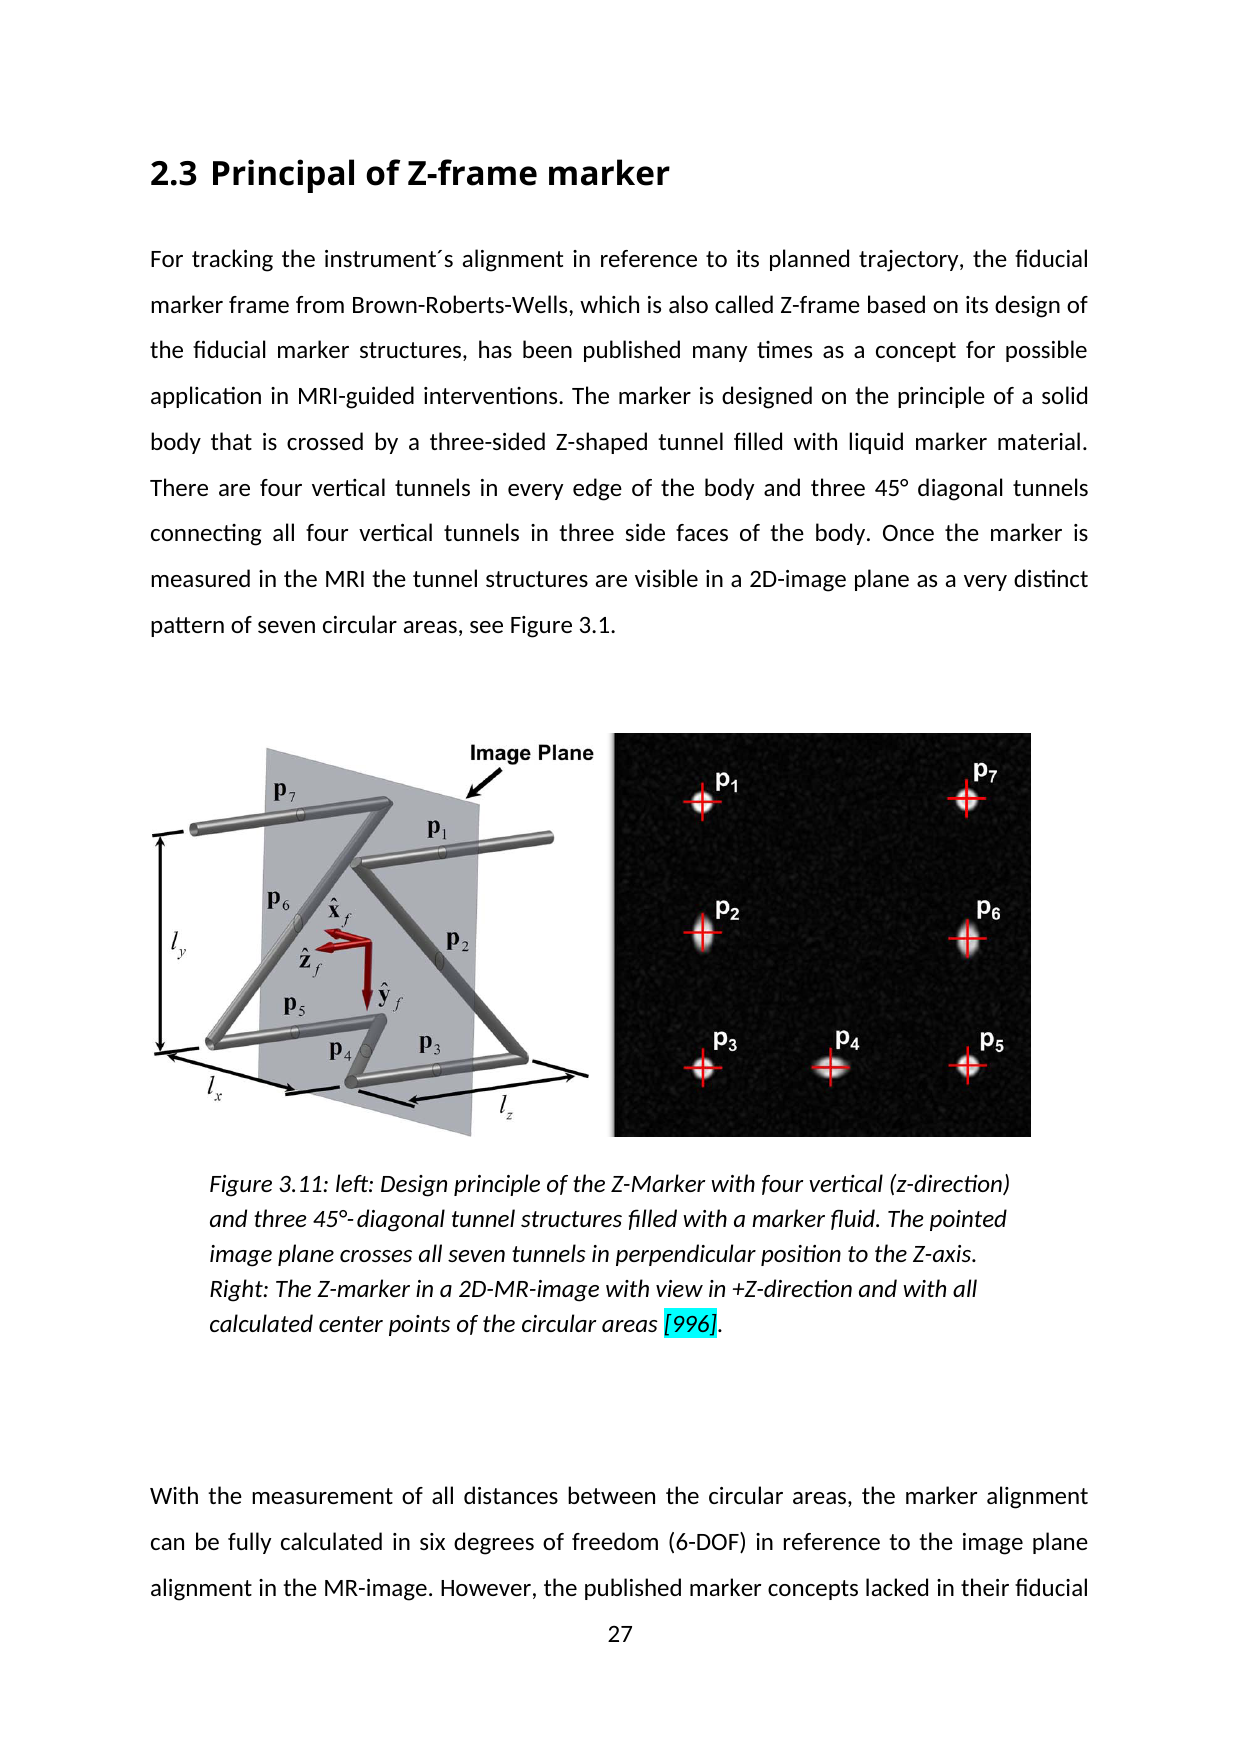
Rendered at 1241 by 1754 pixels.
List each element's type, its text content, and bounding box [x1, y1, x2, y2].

subtitle Principal of Z-frame marker [150, 150, 1090, 195]
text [150, 1480, 1090, 1602]
text For tracking the instrument´s alignment in reference to its planned trajectory, the fiducial marker frame from Brown-Roberts-Wells, which is also called Z-frame based on its design of the fiducial marker structures, has been published many times as a concept for possible application in MRI-guided interventions. The marker is designed on the principle of a solid body that is crossed by a three-sided Z-shaped tunnel filled with liquid marker material. There are four vertical tunnels in every edge of the body and three 45° diagonal tunnels connecting all four vertical tunnels in three side faces of the body. Once the marker is measured in the MRI the tunnel structures are visible in a 2D-image plane as a very distinct pattern of seven circular areas, see Figure 3.1. [150, 243, 1090, 639]
